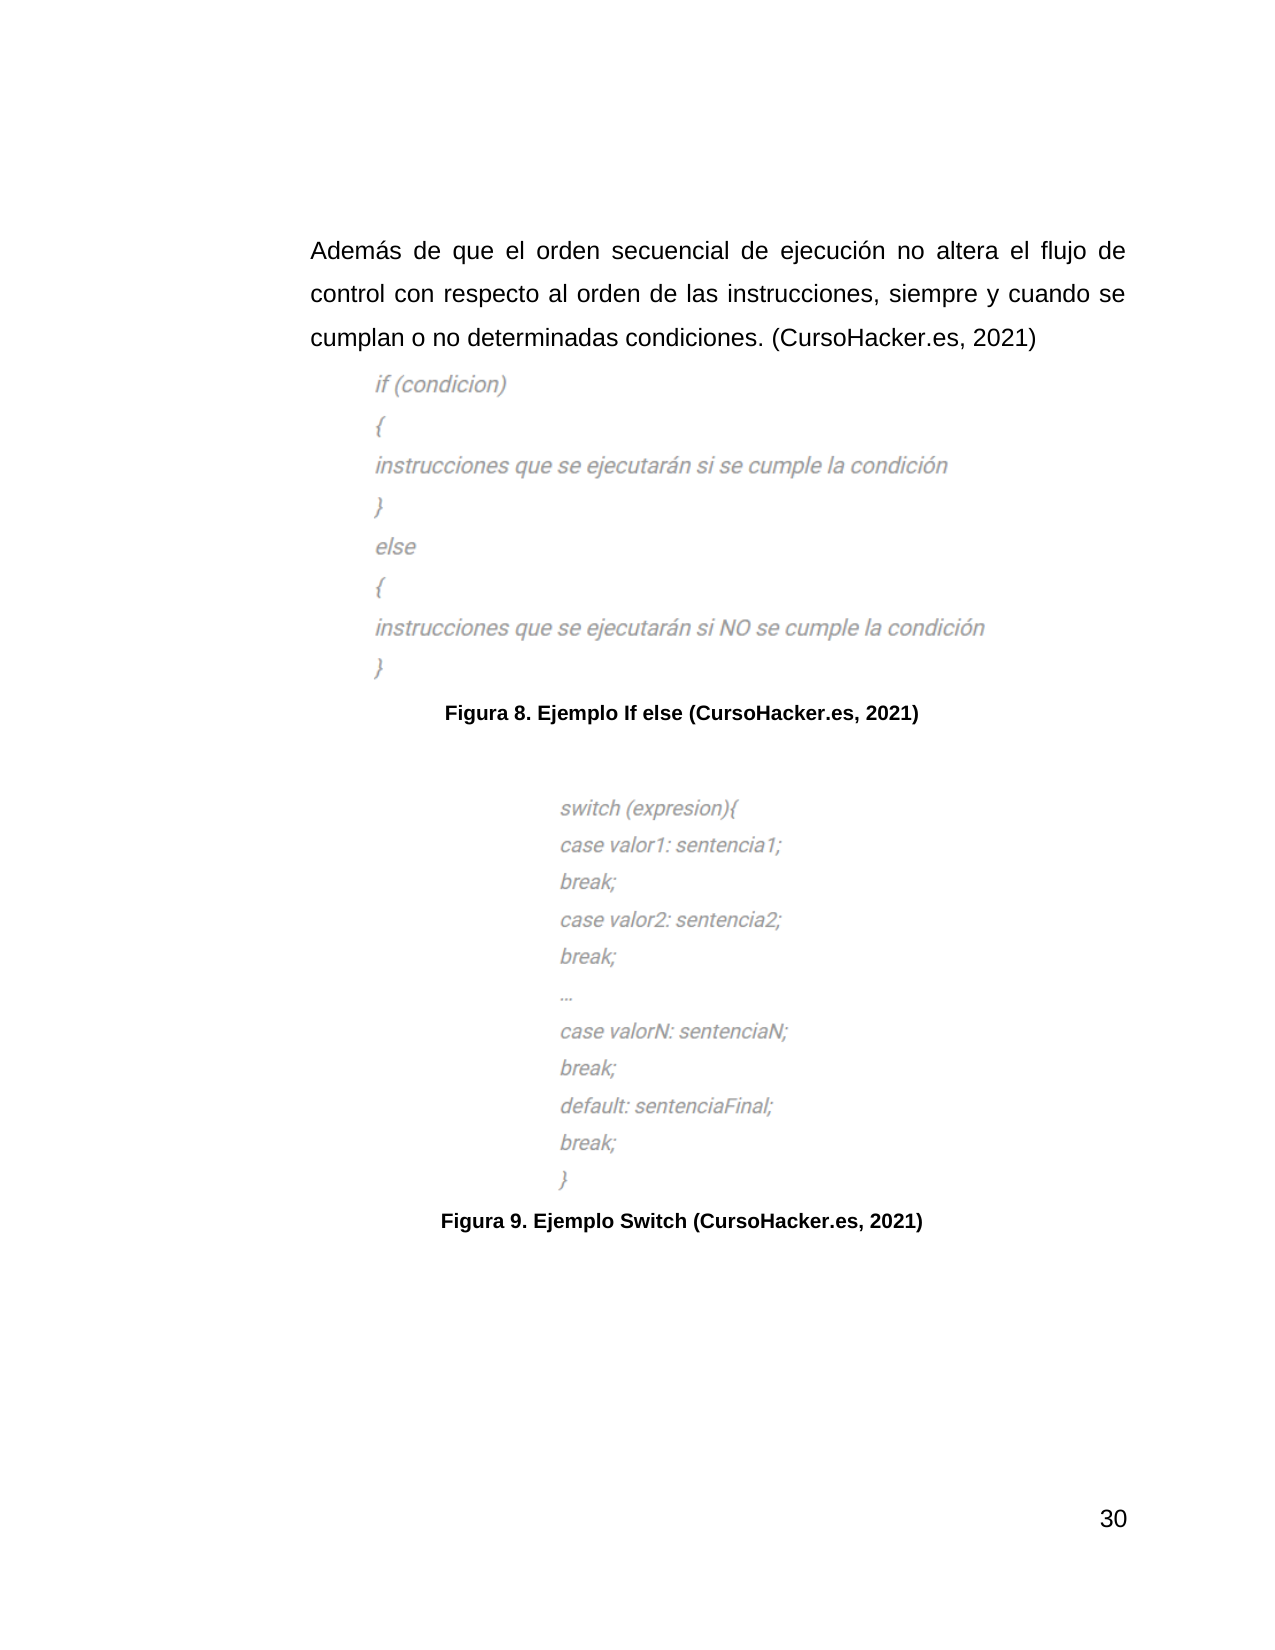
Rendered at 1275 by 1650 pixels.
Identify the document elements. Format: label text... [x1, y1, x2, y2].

text Figura 8. Ejemplo If else [236, 701, 1127, 725]
picture [555, 788, 809, 1195]
text Figura 9. Ejemplo Switch [236, 1209, 1127, 1233]
picture [373, 365, 990, 687]
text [310, 236, 1127, 351]
